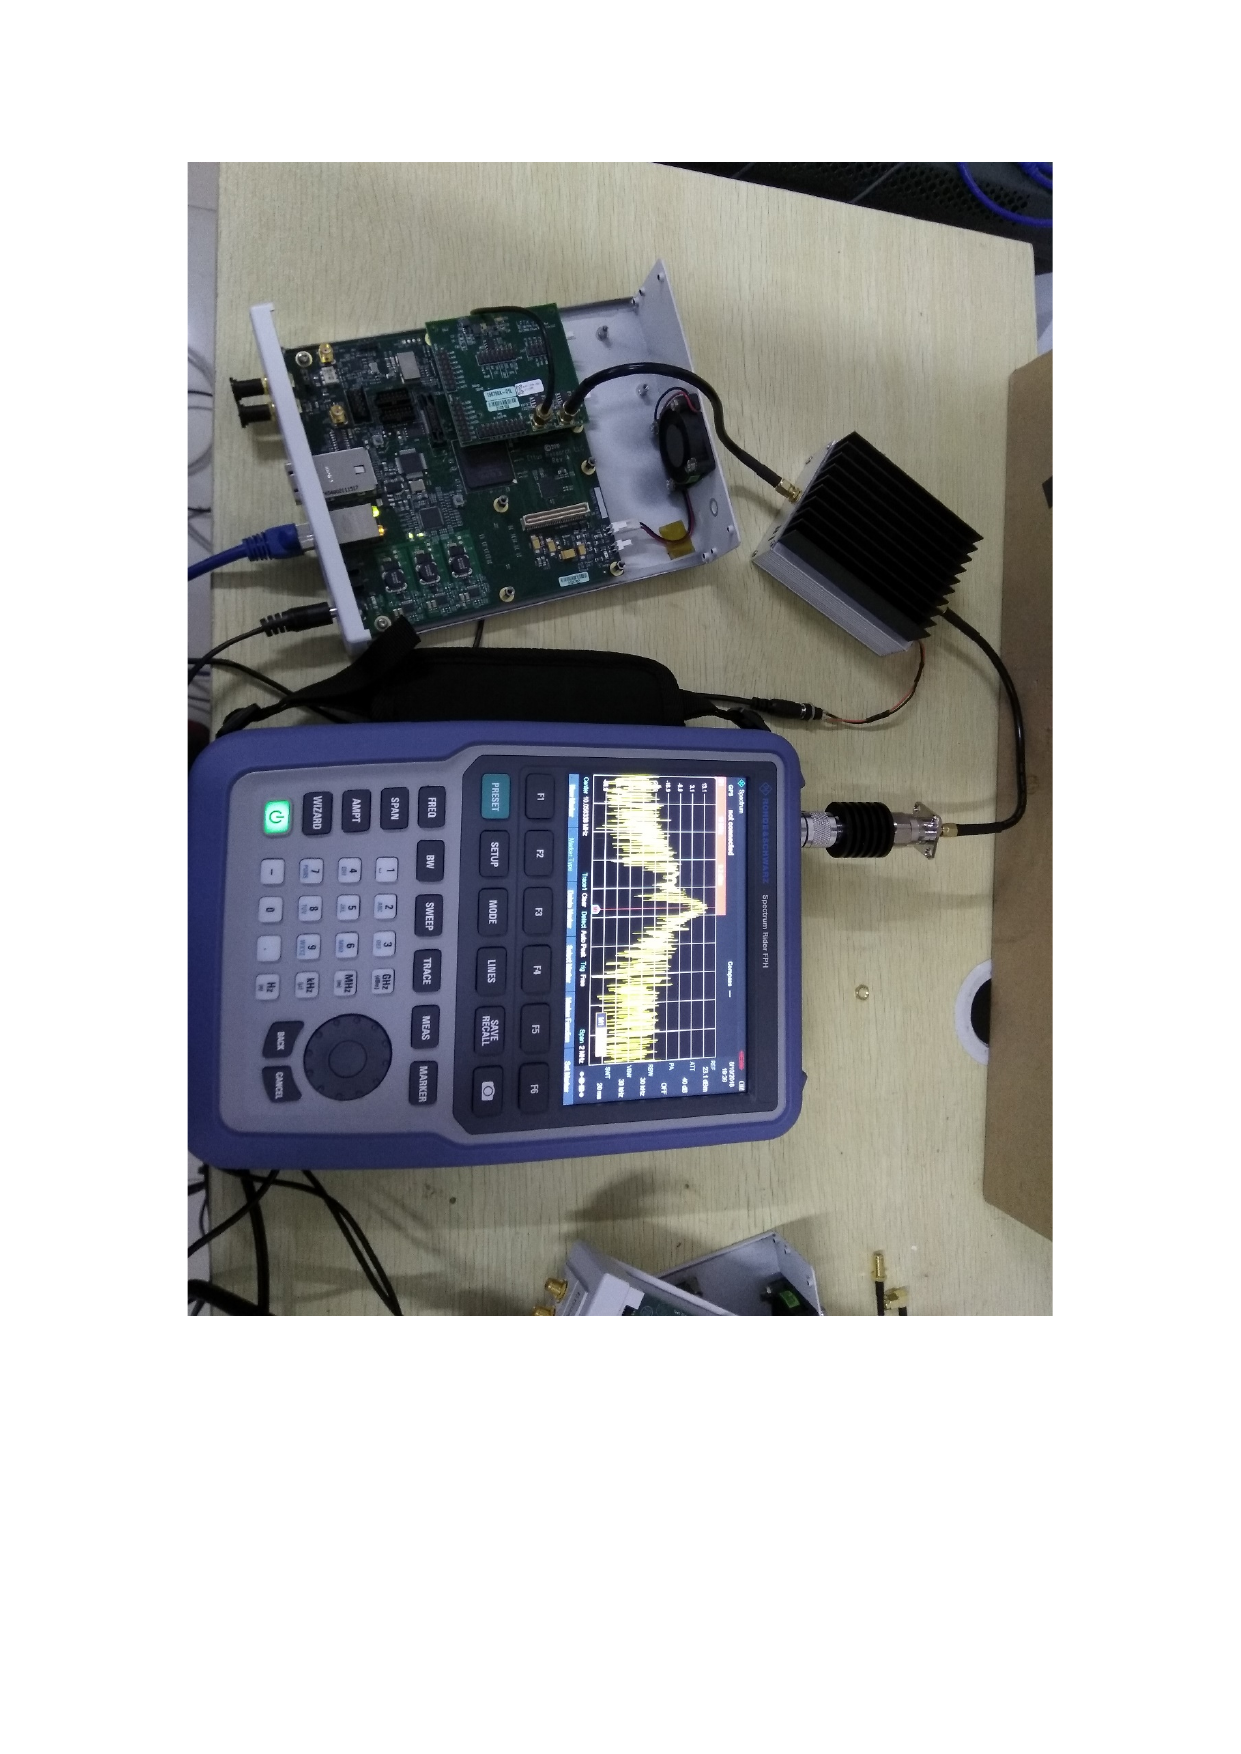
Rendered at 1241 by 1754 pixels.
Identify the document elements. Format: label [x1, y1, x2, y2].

picture [187, 162, 1053, 1316]
